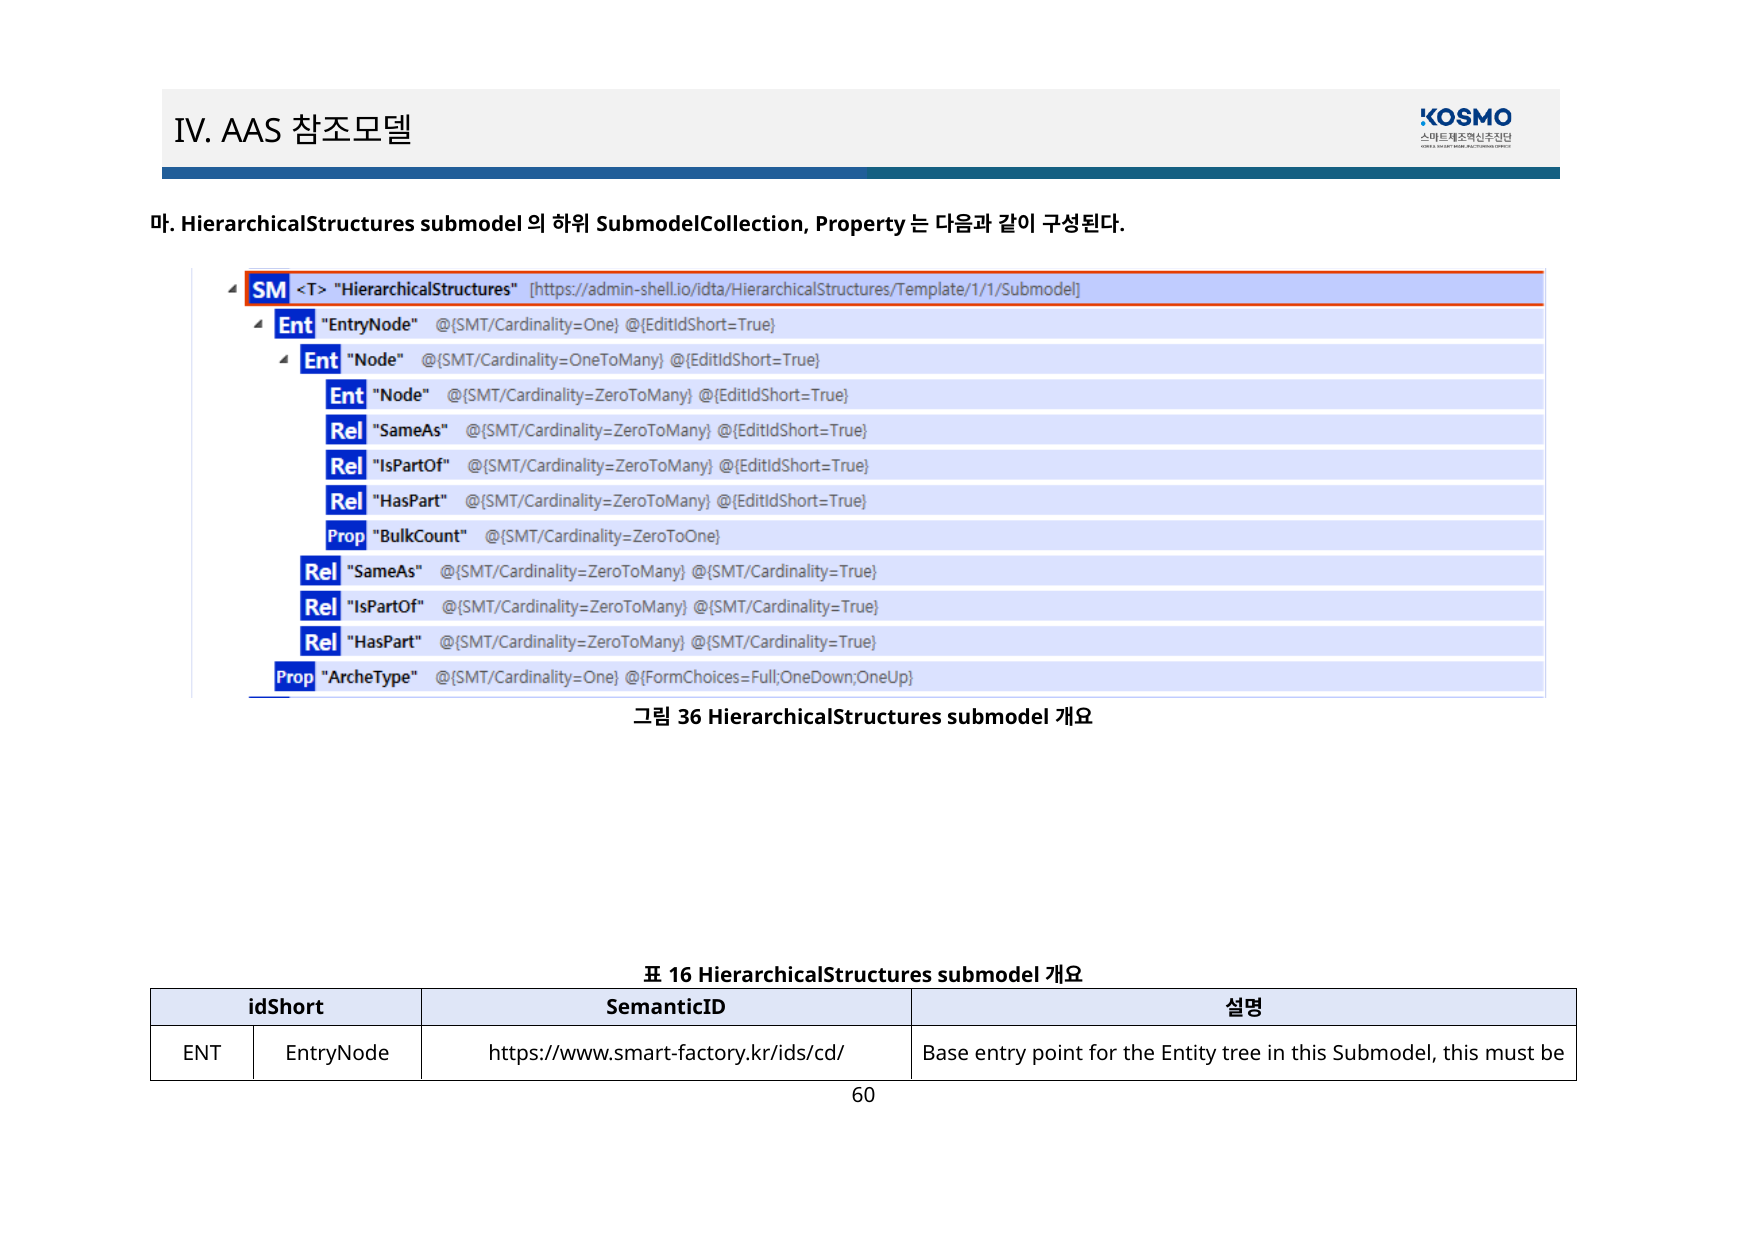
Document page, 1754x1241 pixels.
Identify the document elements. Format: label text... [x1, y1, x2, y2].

picture [191, 268, 1547, 698]
table_cell EntryNode [254, 1026, 421, 1079]
picture [1421, 108, 1512, 148]
table_cell https://www.smart-factory.kr/ids/cd/EntryNode/1/0 [422, 1026, 911, 1079]
table_header [161, 266, 1577, 700]
text 마. HierarchicalStructures submodel의 하위 SubmodelCollection, Property는 다음과 같이 구성된다. [150, 207, 1577, 238]
table_header idShort [151, 989, 421, 1025]
table_header 설명 [912, 989, 1576, 1025]
table_cell ENT [151, 1026, 253, 1079]
table_header SemanticID [422, 989, 911, 1025]
